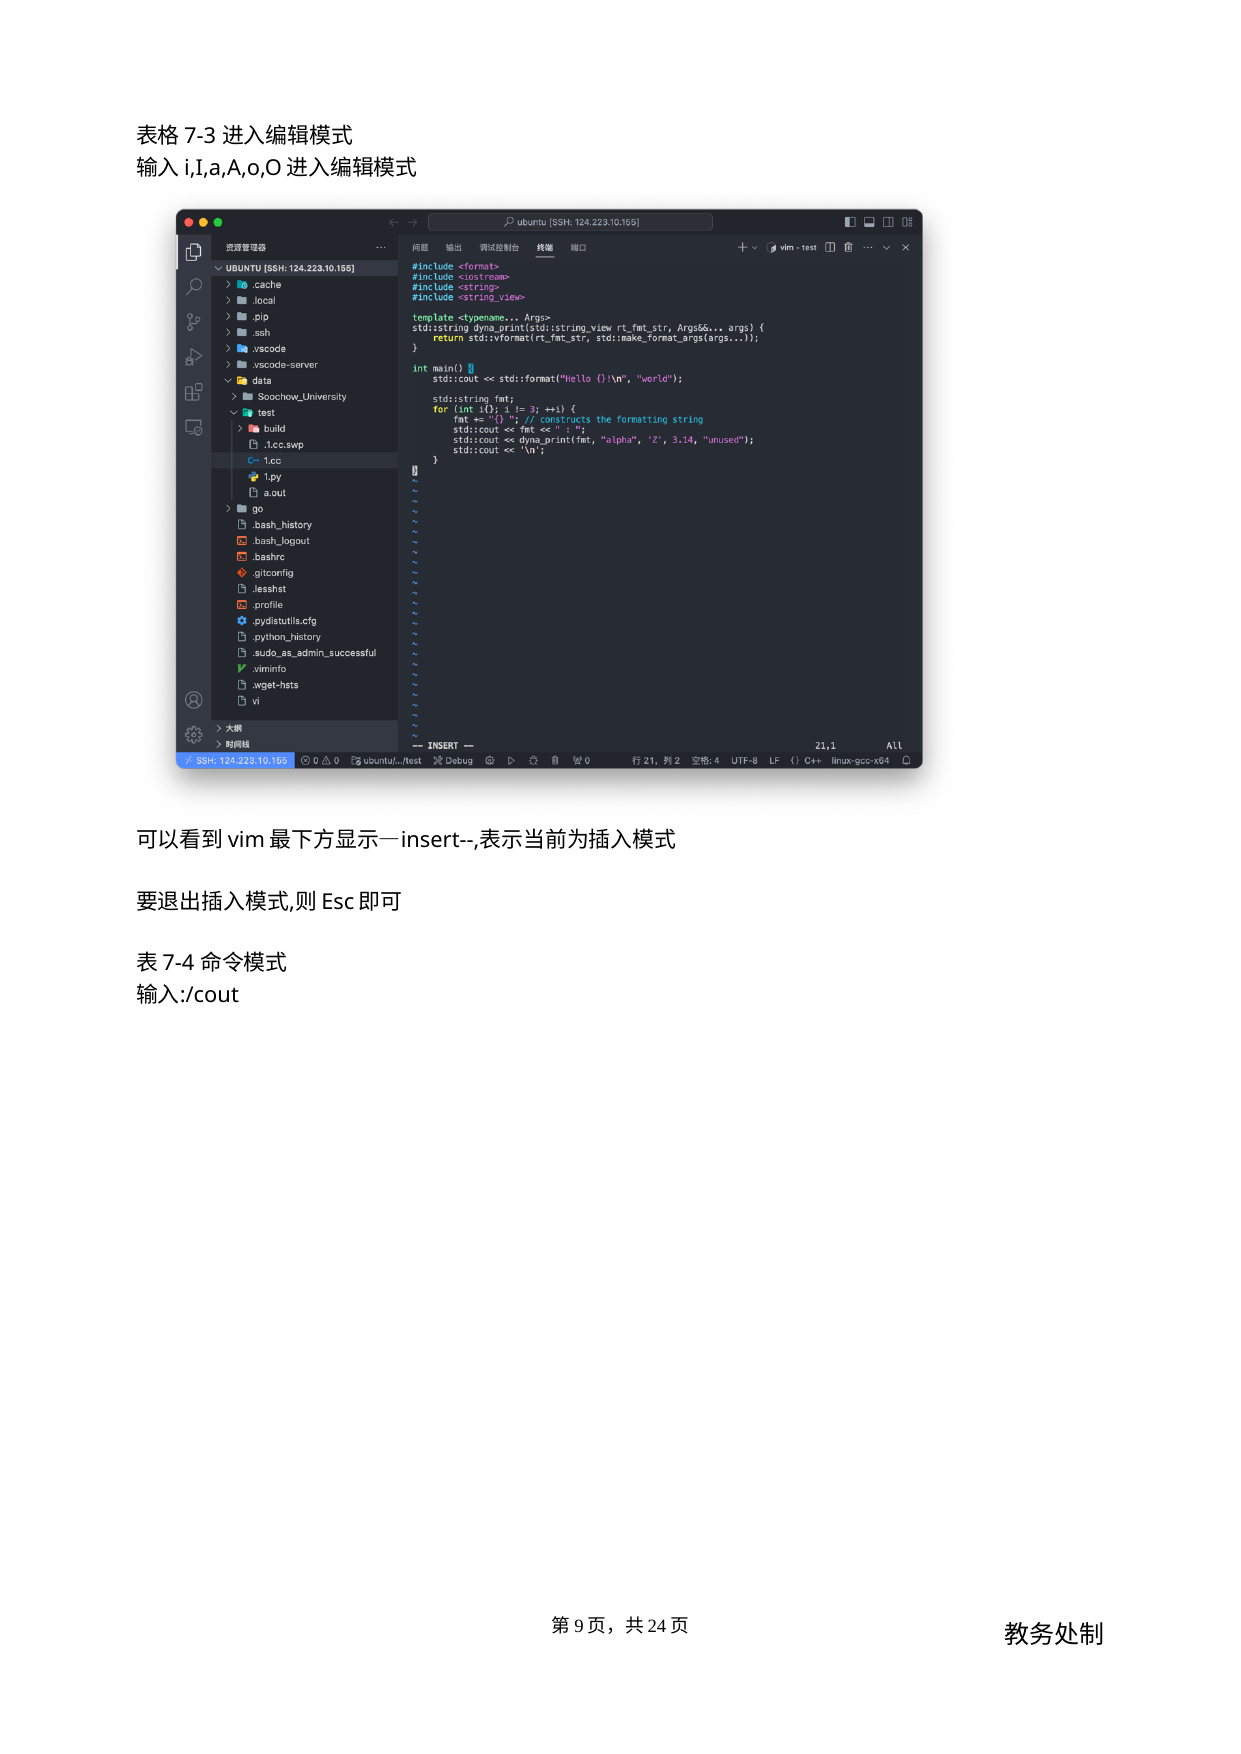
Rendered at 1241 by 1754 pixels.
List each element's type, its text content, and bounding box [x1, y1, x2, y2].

text 表7-4 命令模式 [136, 945, 1104, 977]
picture [135, 181, 963, 822]
text 输入:/cout [136, 977, 1104, 1009]
text 要退出插入模式,则Esc即可 [136, 884, 1104, 915]
text 可以看到vim最下方显示—insert--,表示当前为插入模式 [136, 822, 1104, 854]
text 输入i,I,a,A,o,O进入编辑模式 [136, 150, 1104, 182]
text 表格7-3 进入编辑模式 [136, 118, 1104, 150]
